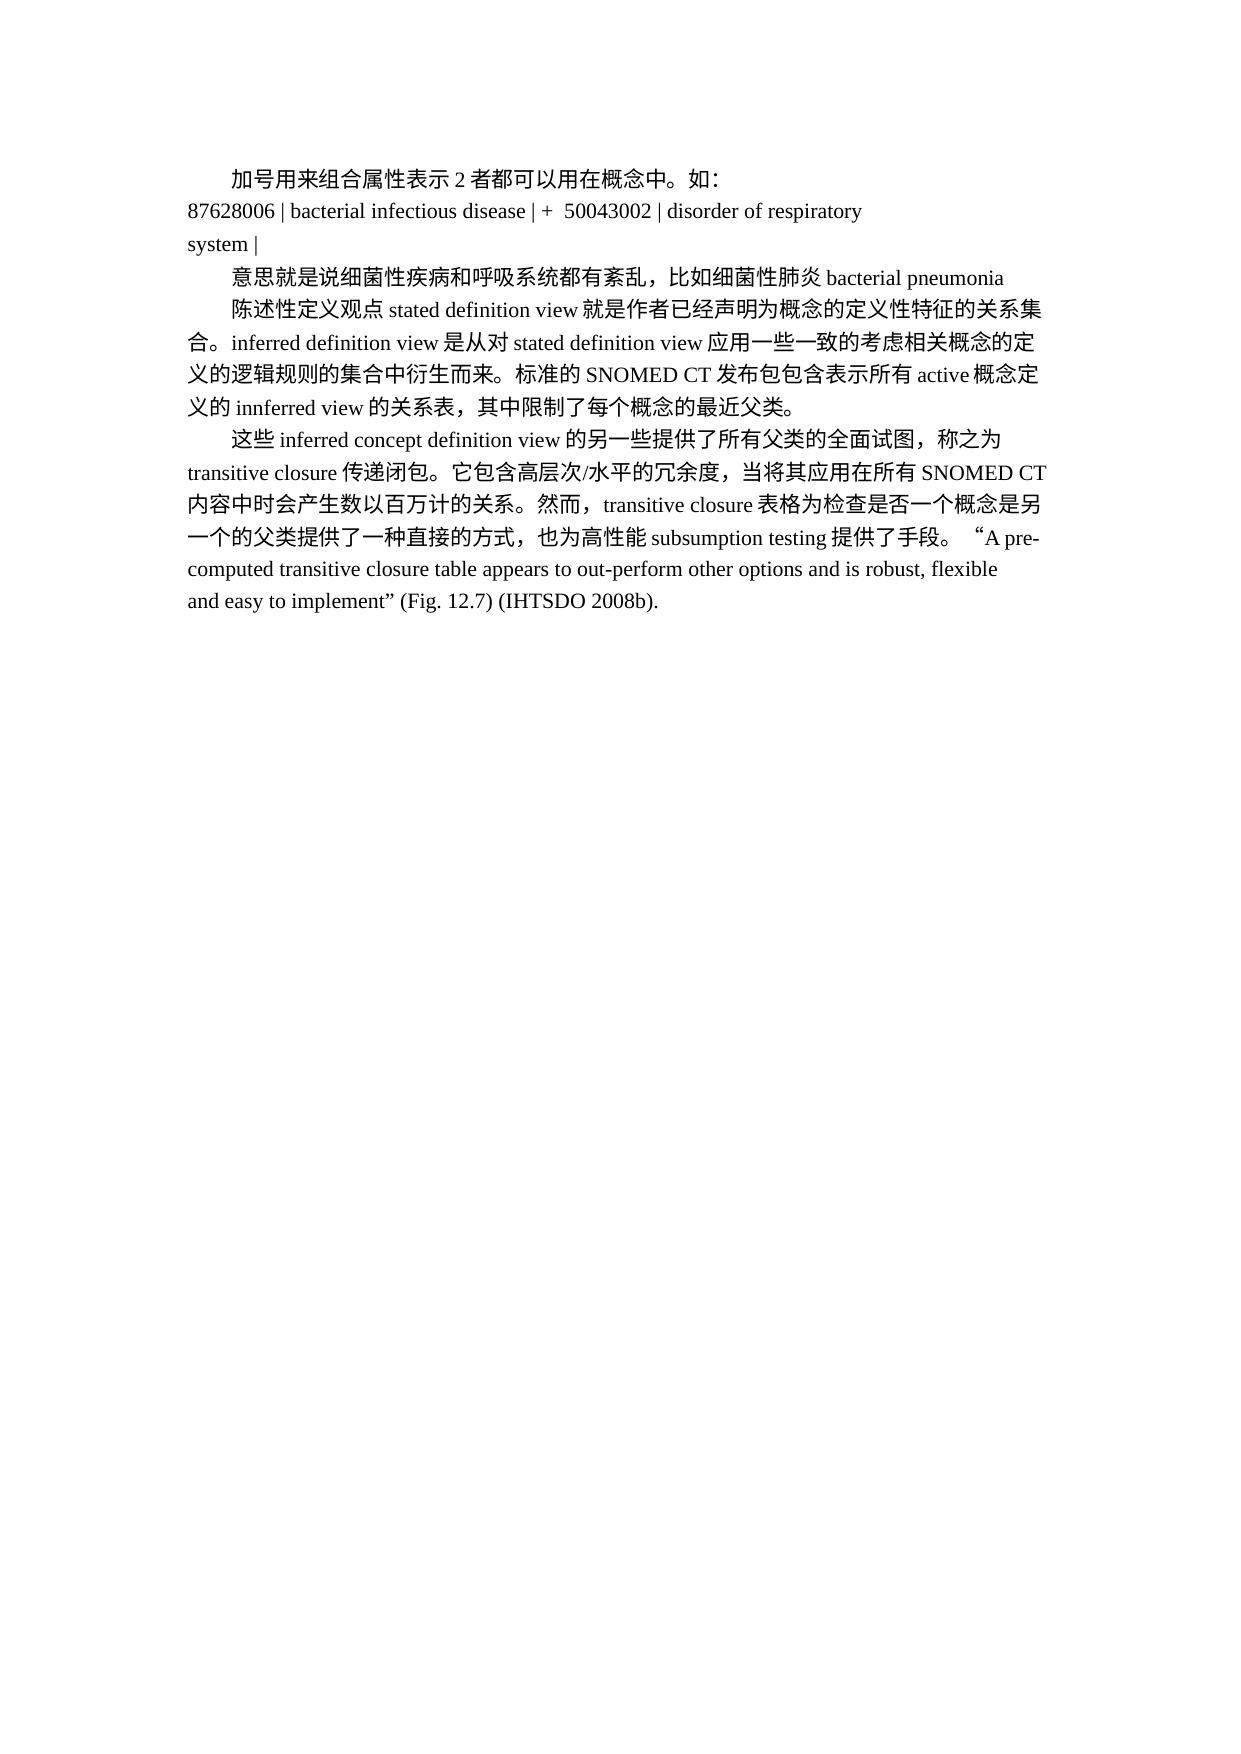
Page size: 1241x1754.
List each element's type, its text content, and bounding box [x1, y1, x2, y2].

text and easy to implement” (Fig. 12.7) (IHTSDO 2008b). [187, 584, 1053, 617]
text 意思就是说细菌性疾病和呼吸系统都有紊乱，比如细菌性肺炎bacterial pneumonia [187, 259, 1053, 292]
text 加号用来组合属性表示2者都可以用在概念中。如： [187, 162, 1053, 194]
text 陈述性定义观点stated definition view就是作者已经声明为概念的定义性特征的关系集合。inferred definition view是从对stated definition view应用一些一致的考虑相关概念的定义的逻辑规则的集合中衍生而来。标准的SNOMED CT发布包包含表示所有active概念定义的innferred view的关系表，其中限制了每个概念的最近父类。 [187, 292, 1053, 422]
text 87628006 | bacterial infectious disease | + 50043002 | disorder of respiratory [187, 194, 1053, 227]
text system | [187, 227, 1053, 259]
text 这些inferred concept definition view的另一些提供了所有父类的全面试图，称之为transitive closure传递闭包。它包含高层次/水平的冗余度，当将其应用在所有SNOMED CT内容中时会产生数以百万计的关系。然而，transitive closure表格为检查是否一个概念是另一个的父类提供了一种直接的方式，也为高性能subsumption testing提供了手段。“A pre-computed transitive closure table appears to out-perform other options and is robust, flexible [187, 422, 1053, 584]
